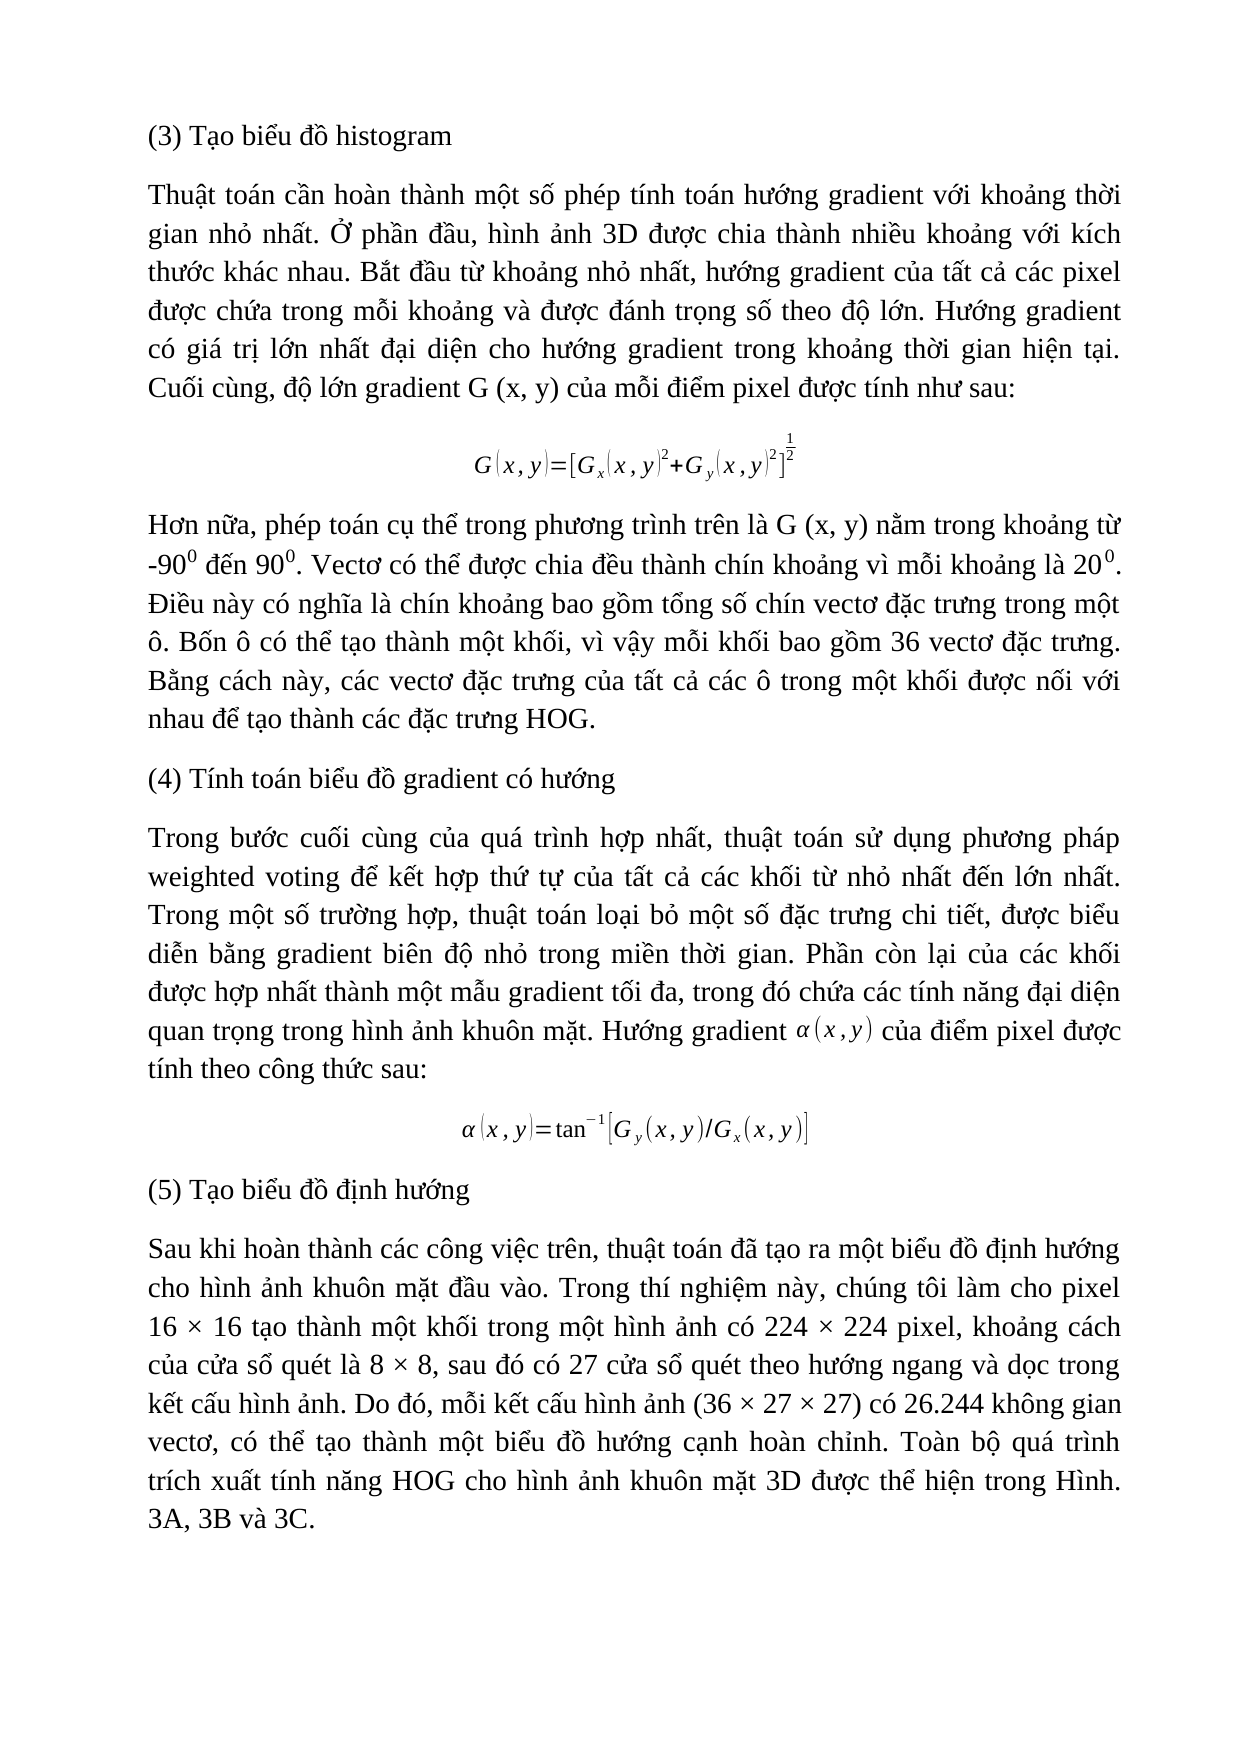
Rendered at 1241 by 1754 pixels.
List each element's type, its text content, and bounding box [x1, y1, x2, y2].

text Thuật toán cần hoàn thành một số phép tính toán hướng gradient với khoảng thời gian nhỏ nhất. Ở phần đầu, hình ảnh 3D được chia thành nhiều khoảng với kích thước khác nhau. Bắt đầu từ khoảng nhỏ nhất, hướng gradient của tất cả các pixel được chứa trong mỗi khoảng và được đánh trọng số theo độ lớn. Hướng gradient có giá trị lớn nhất đại diện cho hướng gradient trong khoảng thời gian hiện tại. Cuối cùng, độ lớn gradient G (x, y) của mỗi điểm pixel được tính như sau: [148, 177, 1122, 404]
text Hơn nữa, phép toán cụ thể trong phương trình trên là G (x, y) nằm trong khoảng từ -900 đến 900. Vectơ có thể được chia đều thành chín khoảng vì mỗi khoảng là 200. Điều này có nghĩa là chín khoảng bao gồm tổng số chín vectơ đặc trưng trong một ô. Bốn ô có thể tạo thành một khối, vì vậy mỗi khối bao gồm 36 vectơ đặc trưng. Bằng cách này, các vectơ đặc trưng của tất cả các ô trong một khối được nối với nhau để tạo thành các đặc trưng HOG. [148, 507, 1122, 735]
text Sau khi hoàn thành các công việc trên, thuật toán đã tạo ra một biểu đồ định hướng cho hình ảnh khuôn mặt đầu vào. Trong thí nghiệm này, chúng tôi làm cho pixel 16 × 16 tạo thành một khối trong một hình ảnh có 224 × 224 pixel, khoảng cách của cửa sổ quét là 8 × 8, sau đó có 27 cửa sổ quét theo hướng ngang và dọc trong kết cấu hình ảnh. Do đó, mỗi kết cấu hình ảnh (36 × 27 × 27) có 26.244 không gian vectơ, có thể tạo thành một biểu đồ hướng cạnh hoàn chỉnh. Toàn bộ quá trình trích xuất tính năng HOG cho hình ảnh khuôn mặt 3D được thể hiện trong Hình. 3A, 3B và 3C. [148, 1232, 1122, 1535]
text (4) Tính toán biểu đồ gradient có hướng [148, 761, 1122, 794]
text (3) Tạo biểu đồ histogram [148, 118, 1122, 152]
text Trong bước cuối cùng của quá trình hợp nhất, thuật toán sử dụng phương pháp weighted voting để kết hợp thứ tự của tất cả các khối từ nhỏ nhất đến lớn nhất. Trong một số trường hợp, thuật toán loại bỏ một số đặc trưng chi tiết, được biểu diễn bằng gradient biên độ nhỏ trong miền thời gian. Phần còn lại của các khối được hợp nhất thành một mẫu gradient tối đa, trong đó chứa các tính năng đại diện quan trọng trong hình ảnh khuôn mặt. Hướng gradient của điểm pixel được tính theo công thức sau: [148, 820, 1122, 1085]
text (5) Tạo biểu đồ định hướng [148, 1172, 1122, 1206]
